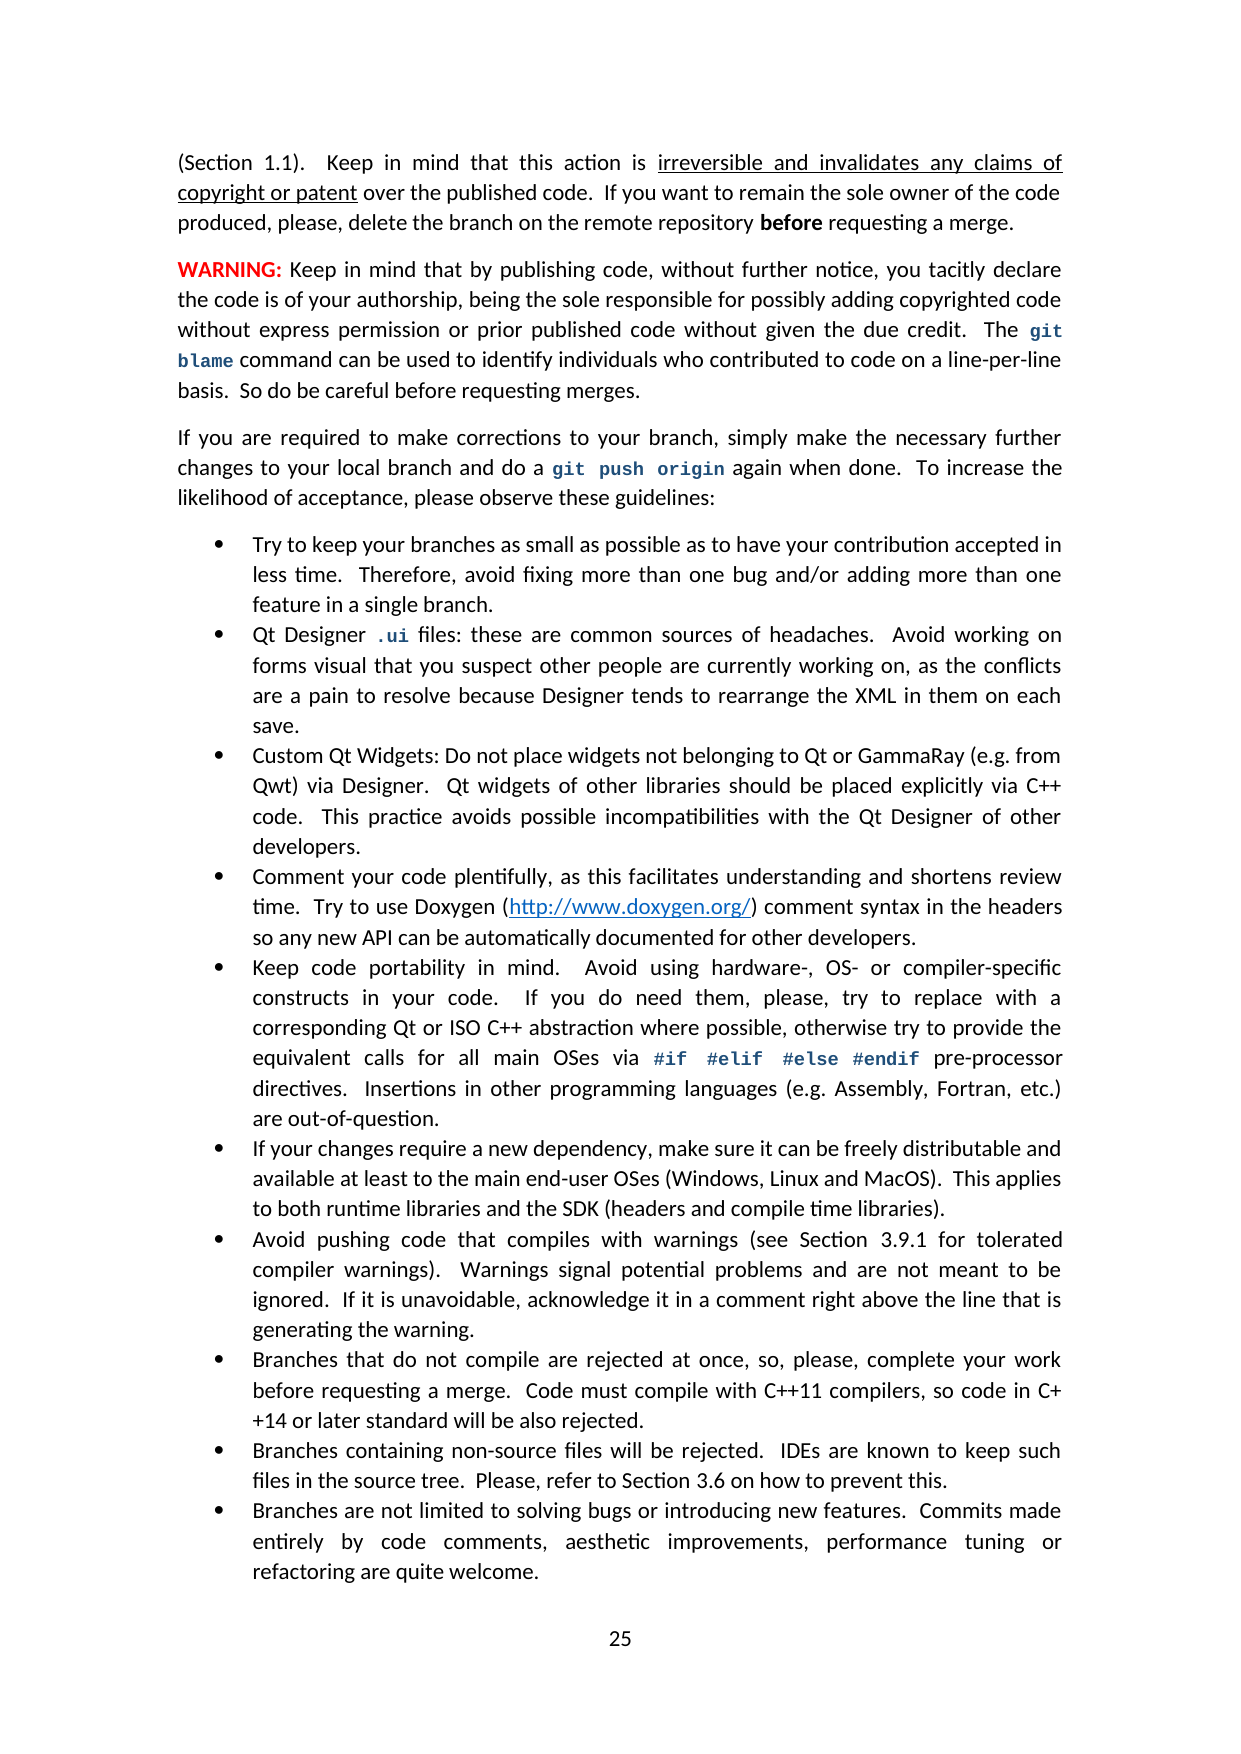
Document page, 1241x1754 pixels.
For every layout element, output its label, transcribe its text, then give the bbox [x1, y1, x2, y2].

list If your changes require a new dependency, make sure it can be freely distributable and available at least to the main end-user OSes (Windows, Linux and MacOS). This applies to both runtime libraries and the SDK (headers and compile time libraries). [215, 1134, 1063, 1222]
list Branches that do not compile are rejected at once, so, please, complete your work before requesting a merge. Code must compile with C++11 compilers, so code in C++14 or later standard will be also rejected. [215, 1346, 1063, 1434]
list Qt Designer .ui files: these are common sources of headaches. Avoid working on forms visual that you suspect other people are currently working on, as the conflicts are a pain to resolve because Designer tends to rearrange the XML in them on each save. [215, 621, 1063, 739]
text WARNING: Keep in mind that by publishing code, without further notice, you tacitly declare the code is of your authorship, being the sole responsible for possibly adding copyrighted code without express permission or prior published code without given the due credit. The git blame command can be used to identify individuals who contributed to code on a line-per-line basis. So do be careful before requesting merges. [177, 255, 1063, 404]
list Try to keep your branches as small as possible as to have your contribution accepted in less time. Therefore, avoid fixing more than one bug and/or adding more than one feature in a single branch. [215, 530, 1063, 618]
list Branches are not limited to solving bugs or introducing new features. Commits made entirely by code comments, aesthetic improvements, performance tuning or refactoring are quite welcome. [215, 1497, 1063, 1585]
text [177, 148, 1063, 236]
list Comment your code plentifully, as this facilitates understanding and shortens review time. Try to use Doxygen (http://www.doxygen.org/) comment syntax in the headers so any new API can be automatically documented for other developers. [215, 862, 1063, 951]
list Custom Qt Widgets: Do not place widgets not belonging to Qt or GammaRay (e.g. from Qwt) via Designer. Qt widgets of other libraries should be placed explicitly via C++ code. This practice avoids possible incompatibilities with the Qt Designer of other developers. [215, 741, 1063, 860]
list Keep code portability in mind. Avoid using hardware-, OS- or compiler-specific constructs in your code. If you do need them, please, try to replace with a corresponding Qt or ISO C++ abstraction where possible, otherwise try to provide the equivalent calls for all main OSes via #if #elif #else #endif pre-processor directives. Insertions in other programming languages (e.g. Assembly, Fortran, etc.) are out-of-question. [215, 953, 1063, 1132]
list Avoid pushing code that compiles with warnings (see Section 3.9.1 for tolerated compiler warnings). Warnings signal potential problems and are not meant to be ignored. If it is unavoidable, acknowledge it in a comment right above the line that is generating the warning. [215, 1225, 1063, 1343]
text If you are required to make corrections to your branch, simply make the necessary further changes to your local branch and do a git push origin again when done. To increase the likelihood of acceptance, please observe these guidelines: [177, 423, 1063, 511]
list Branches containing non-source files will be rejected. IDEs are known to keep such files in the source tree. Please, refer to Section 3.6 on how to prevent this. [215, 1436, 1063, 1494]
